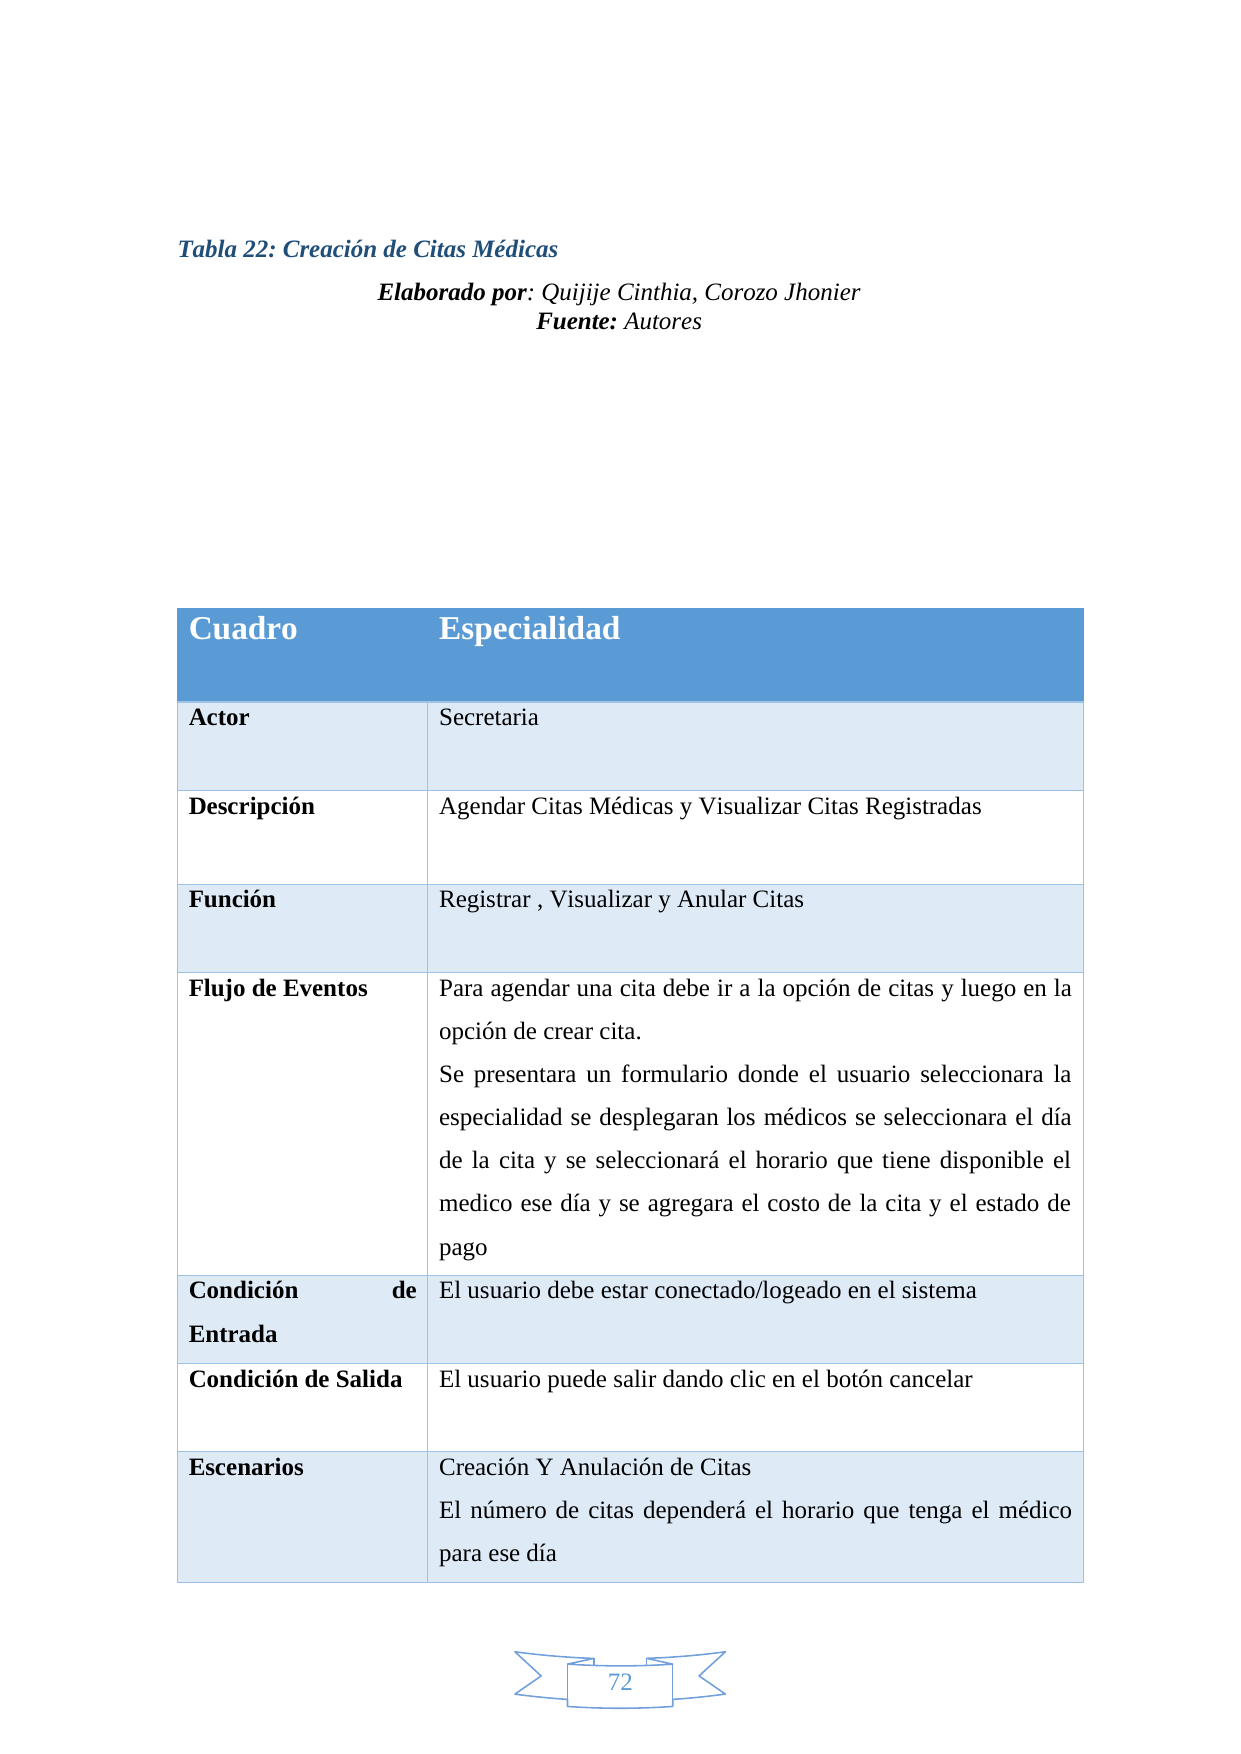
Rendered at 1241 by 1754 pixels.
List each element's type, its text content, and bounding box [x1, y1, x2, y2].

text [177, 277, 1063, 306]
table_cell Flujo de Eventos [178, 973, 427, 1274]
text Tabla 22: Creación de Citas Médicas [177, 234, 1063, 263]
table_cell Escenarios [178, 1452, 427, 1582]
table_cell Función [178, 885, 427, 972]
table_cell Registrar , Visualizar y Anular Citas [428, 885, 1083, 972]
table_cell Secretaria [428, 703, 1083, 790]
table_cell El usuario debe estar conectado/logeado en el sistema [428, 1276, 1083, 1363]
table_cell Para agendar una cita debe ir a la opción de citas y luego en la opción de crear cita. Se presentara un formulario donde el usuario seleccionara la especialidad se desplegaran los médicos se seleccionara el día de la cita y se seleccionará el horario que tiene disponible el medico ese día y se agregara el costo de la cita y el estado de pago [428, 973, 1083, 1274]
table_cell Condición de Salida [178, 1364, 427, 1451]
table_header Cuadro [178, 609, 427, 701]
table_cell El usuario puede salir dando clic en el botón cancelar [428, 1364, 1083, 1451]
table_cell Creación Y Anulación de Citas El número de citas dependerá el horario que tenga el médico para ese día [428, 1452, 1083, 1582]
table_cell Descripción [178, 791, 427, 883]
table_cell Actor [178, 703, 427, 790]
table_cell Agendar Citas Médicas y Visualizar Citas Registradas [428, 791, 1083, 883]
table_cell Condición de Entrada [178, 1276, 427, 1363]
table_header Especialidad [428, 609, 1083, 701]
text Fuente: Autores [177, 306, 1063, 334]
